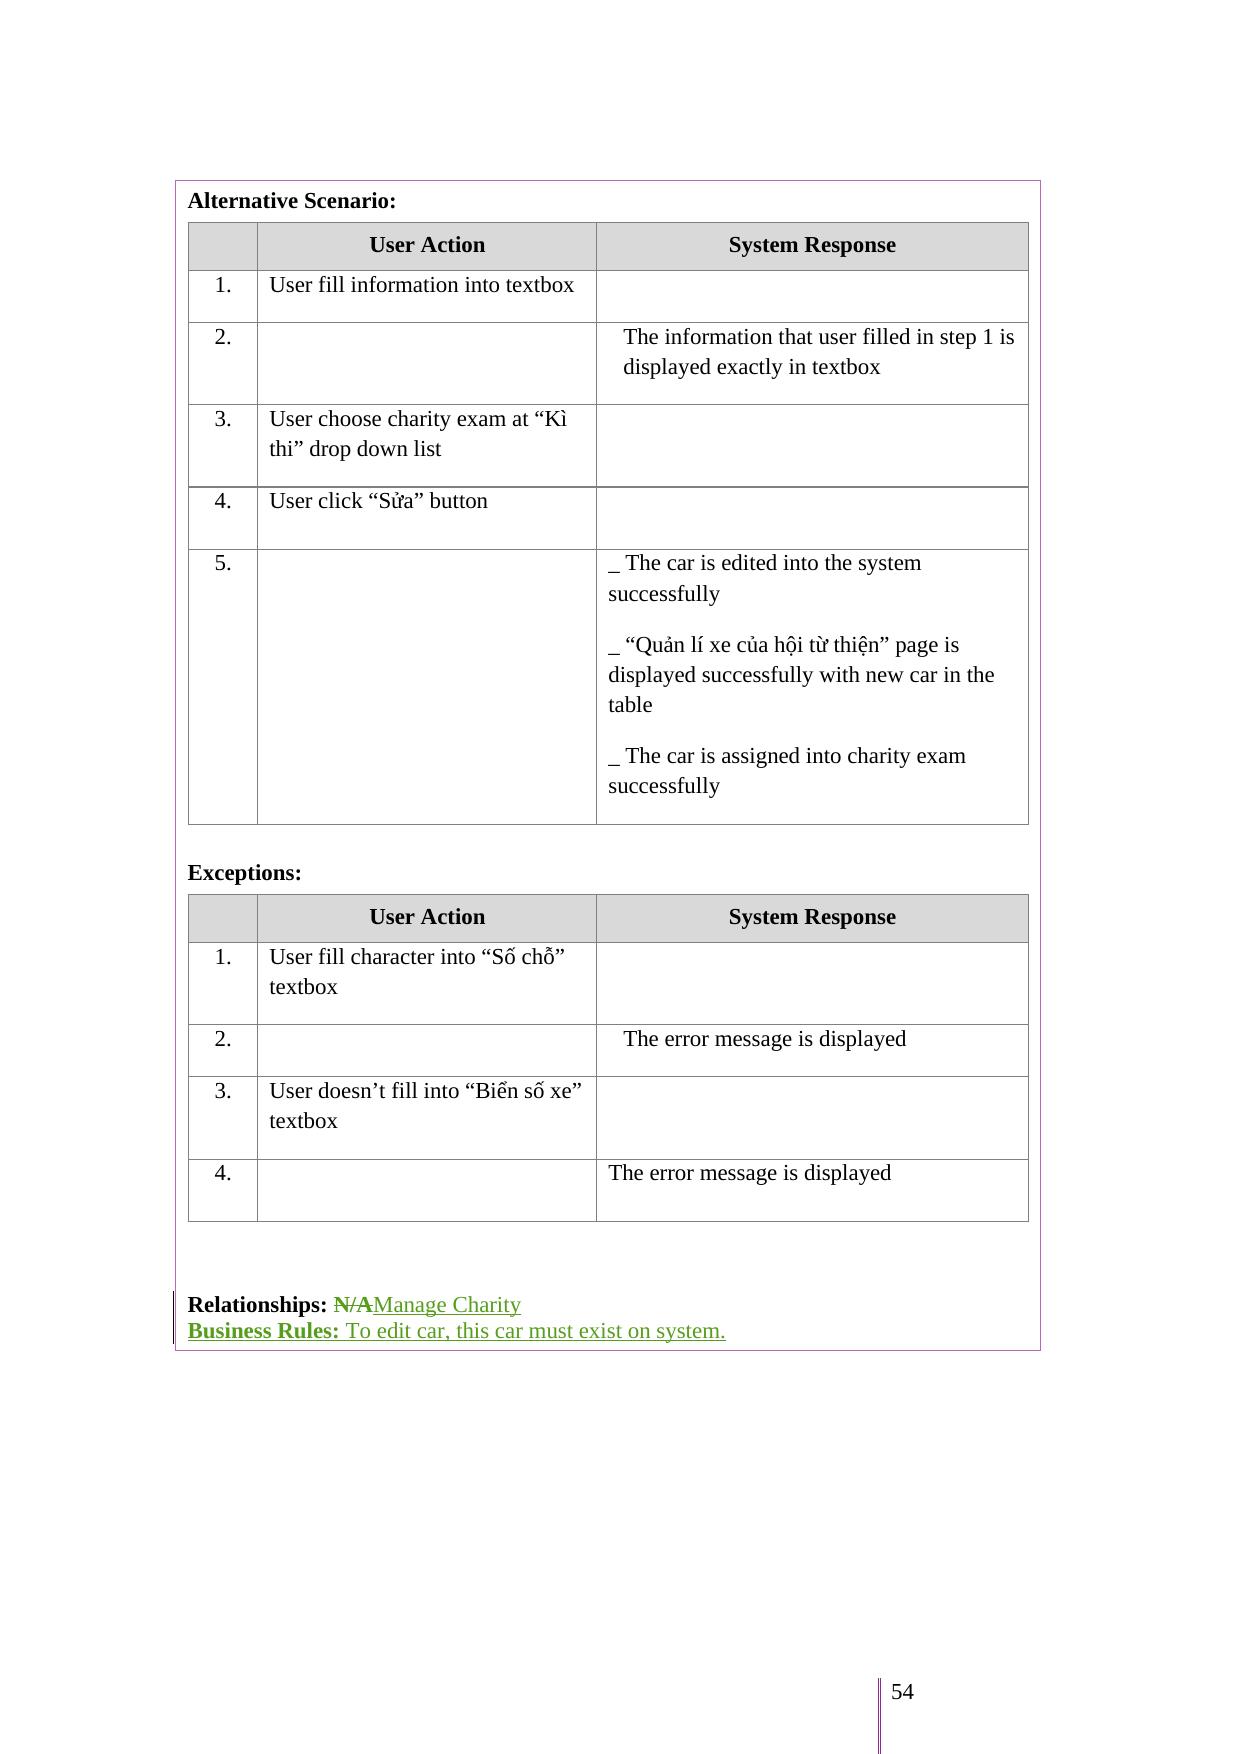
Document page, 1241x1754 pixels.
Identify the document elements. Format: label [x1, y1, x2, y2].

table_cell [176, 181, 1040, 1350]
